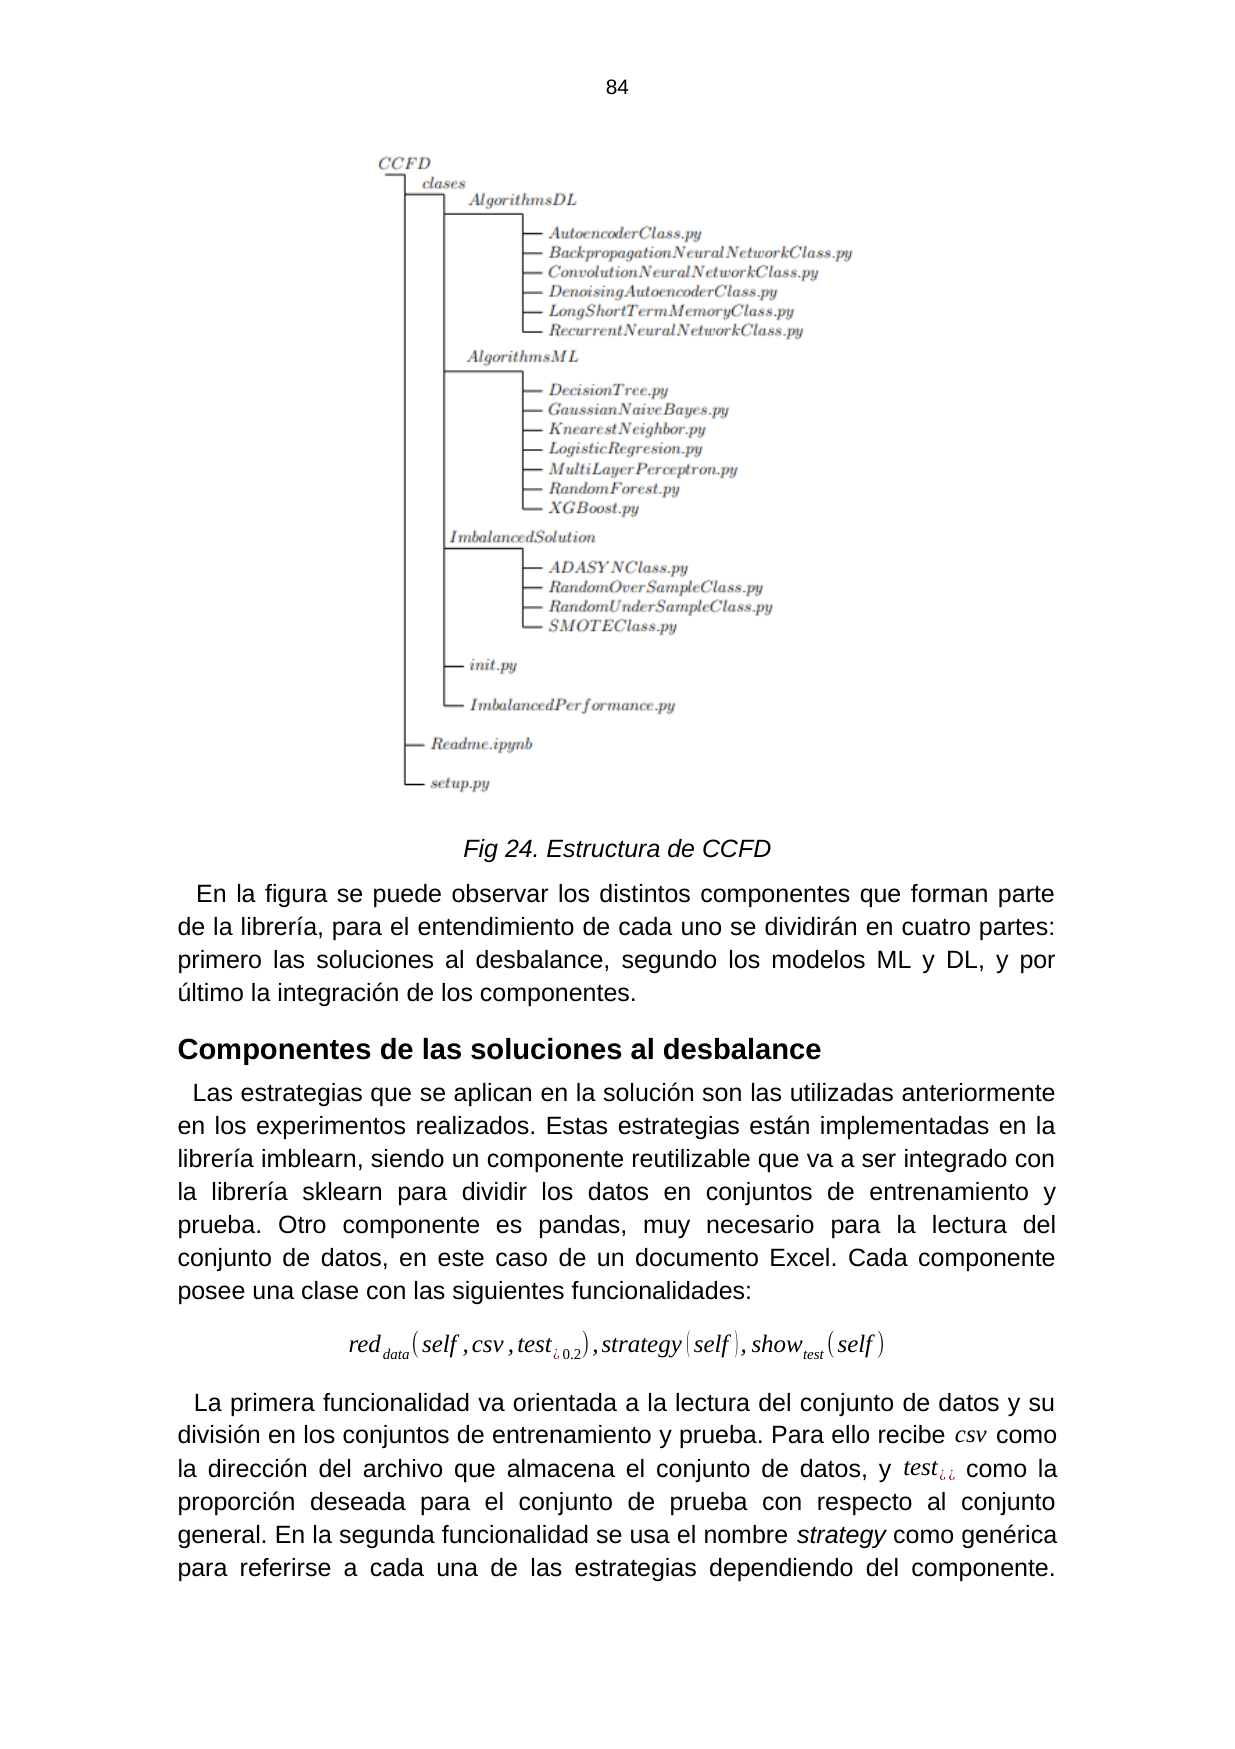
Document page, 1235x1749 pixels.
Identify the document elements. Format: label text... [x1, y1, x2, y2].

text En la figura se puede observar los distintos componentes que forman parte de la librería, para el entendimiento de cada uno se dividirán en cuatro partes: primero las soluciones al desbalance, segundo los modelos ML y DL, y por último la integración de los componentes. [177, 879, 1057, 1007]
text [177, 1387, 1057, 1581]
subtitle Componentes de las soluciones al desbalance [177, 1032, 1057, 1066]
picture [367, 147, 868, 809]
text Fig 24. Estructura de CCFD [177, 834, 1057, 862]
text Las estrategias que se aplican en la solución son las utilizadas anteriormente en los experimentos realizados. Estas estrategias están implementadas en la librería imblearn, siendo un componente reutilizable que va a ser integrado con la librería sklearn para dividir los datos en conjuntos de entrenamiento y prueba. Otro componente es pandas, muy necesario para la lectura del conjunto de datos, en este caso de un documento Excel. Cada componente posee una clase con las siguientes funcionalidades: [177, 1078, 1057, 1304]
